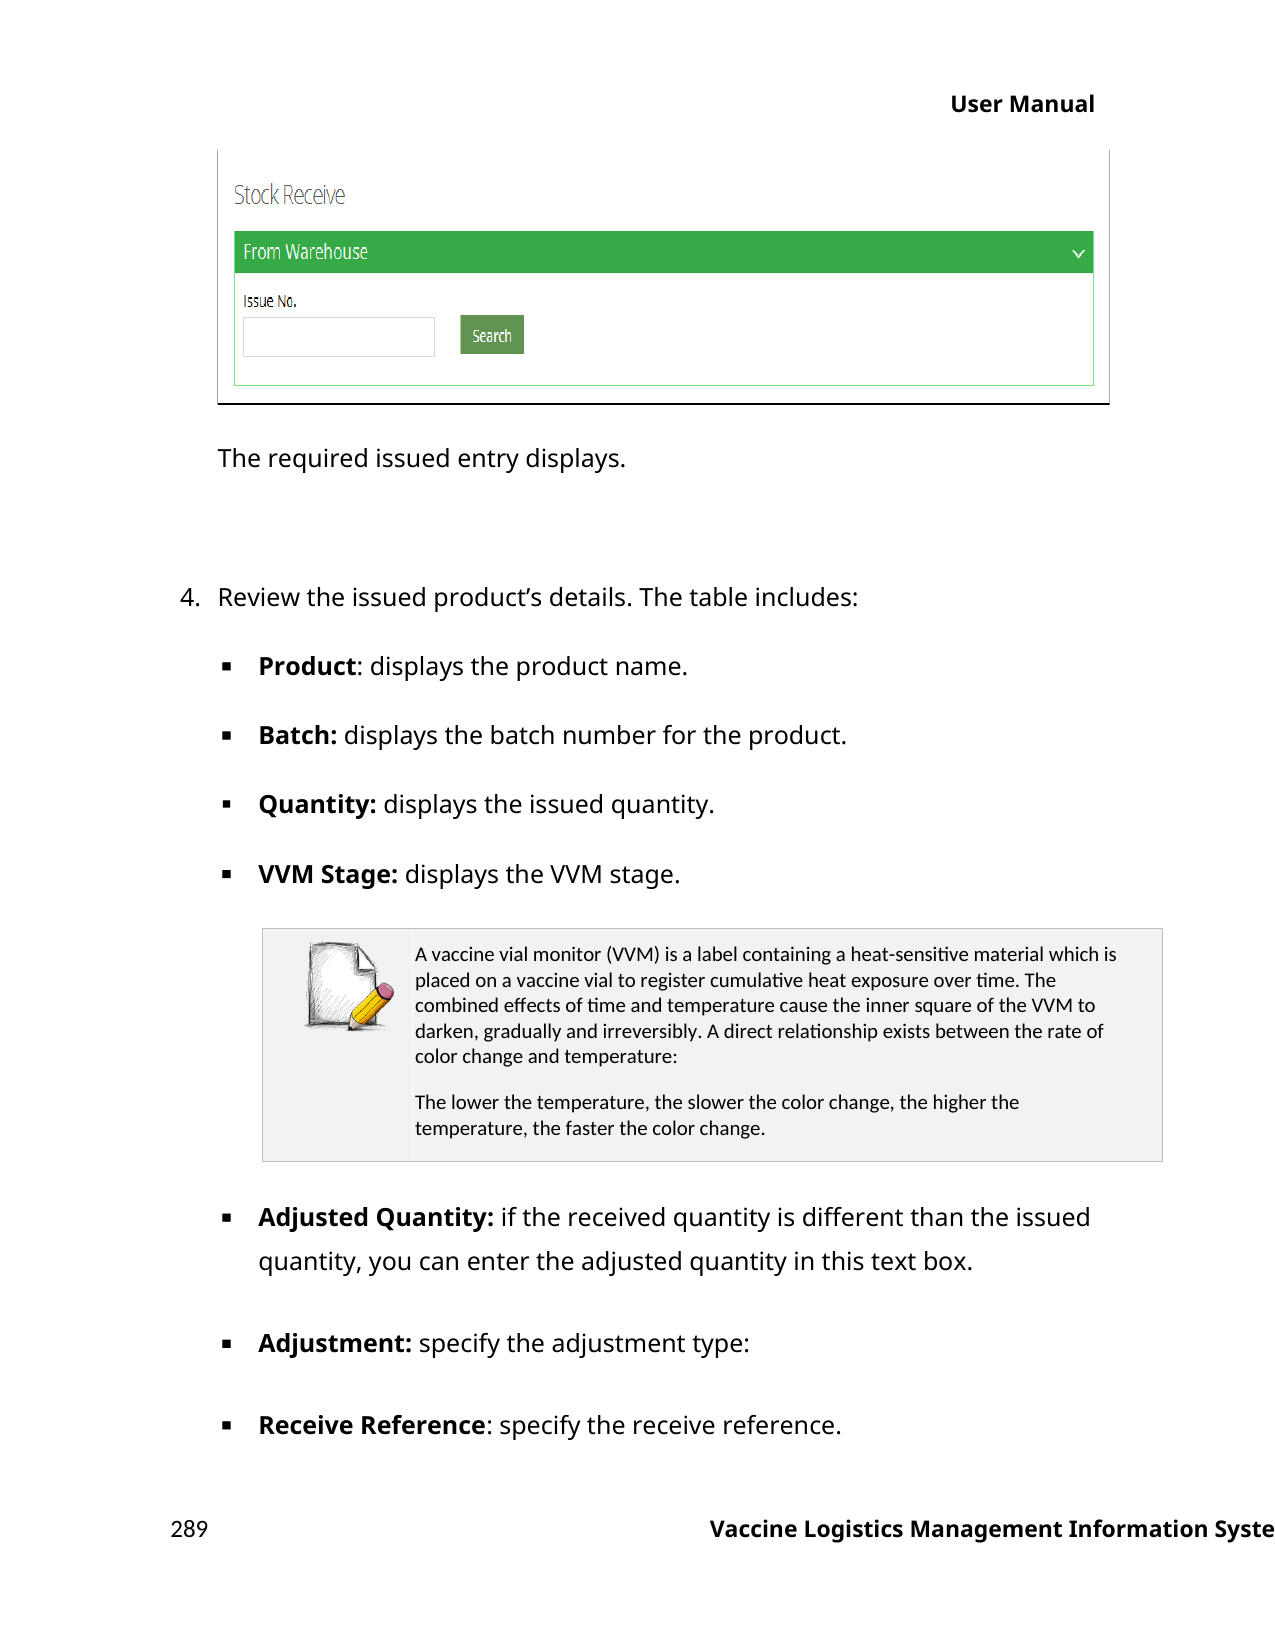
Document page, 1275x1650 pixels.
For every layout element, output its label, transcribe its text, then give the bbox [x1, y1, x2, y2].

table_header [263, 929, 412, 1161]
list Batch: displays the batch number for the product. [221, 718, 1095, 752]
list Review the issued product’s details. The table includes: [180, 579, 1095, 613]
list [180, 150, 1095, 475]
table_header A vaccine vial monitor (VVM) is a label containing a heat-sensitive material which is placed on a vaccine vial to register cumulative heat exposure over time. The combined effects of time and temperature cause the inner square of the VVM to darken, gradually and irreversibly. A direct relationship exists between the rate of color change and temperature: The lower the temperature, the slower the color change, the higher the temperature, the faster the color change. [413, 929, 1162, 1161]
list Product: displays the product name. [221, 648, 1095, 683]
list Quantity: displays the issued quantity. [221, 787, 1095, 821]
list Receive Reference: specify the receive reference. [221, 1408, 1095, 1442]
picture [217, 150, 1110, 405]
list VVM Stage: displays the VVM stage. [221, 856, 1095, 890]
list Adjustment: specify the adjustment type: [221, 1326, 1095, 1360]
list Adjusted Quantity: if the received quantity is different than the issued quantity, you can enter the adjusted quantity in this text box. [221, 1200, 1095, 1278]
picture [303, 941, 394, 1032]
